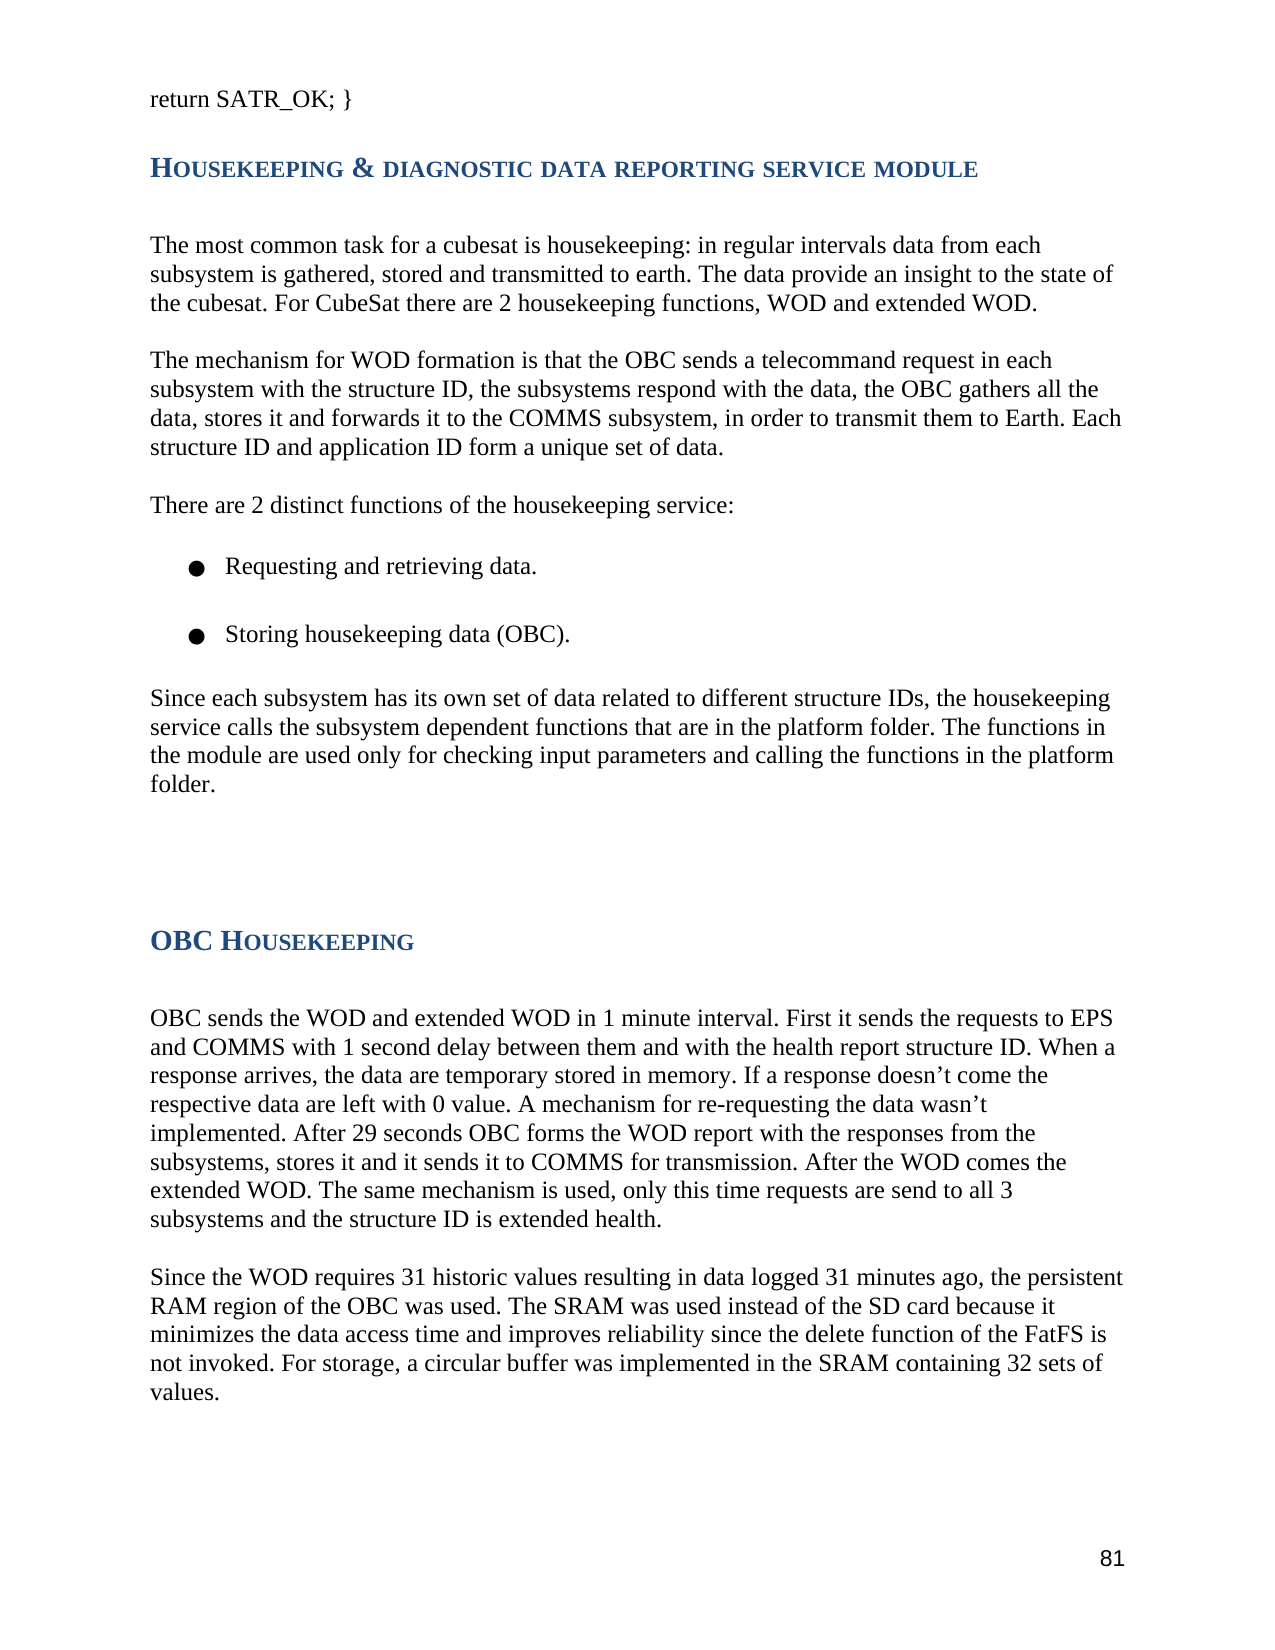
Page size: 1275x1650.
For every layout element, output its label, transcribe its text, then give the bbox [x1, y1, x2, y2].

list Requesting and retrieving data. [187, 543, 1125, 586]
text Since each subsystem has its own set of data related to different structure IDs, the housekeeping service calls the subsystem dependent functions that are in the platform folder. The functions in the module are used only for checking input parameters and calling the functions in the platform folder. [150, 683, 1125, 798]
list Storing housekeeping data (OBC). [187, 611, 1125, 654]
text The mechanism for WOD formation is that the OBC sends a telecommand request in each subsystem with the structure ID, the subsystems respond with the data, the OBC gathers all the data, stores it and forwards it to the COMMS subsystem, in order to transmit them to Earth. Each structure ID and application ID form a unique set of data. [150, 346, 1125, 461]
subtitle OBC Housekeeping [150, 923, 1089, 957]
text return SATR_OK; } [150, 84, 1125, 113]
text The most common task for a cubesat is housekeeping: in regular intervals data from each subsystem is gathered, stored and transmitted to earth. The data provide an insight to the state of the cubesat. For CubeSat there are 2 housekeeping functions, WOD and extended WOD. [150, 230, 1125, 316]
subtitle Housekeeping & diagnostic data reporting service module [150, 151, 1089, 184]
text There are 2 distinct functions of the housekeeping service: [150, 490, 1125, 518]
text Since the WOD requires 31 historic values resulting in data logged 31 minutes ago, the persistent RAM region of the OBC was used. The SRAM was used instead of the SD card because it minimizes the data access time and improves reliability since the delete function of the FatFS is not invoked. For storage, a circular buffer was implemented in the SRAM containing 32 sets of values. [150, 1262, 1125, 1406]
text OBC sends the WOD and extended WOD in 1 minute interval. First it sends the requests to EPS and COMMS with 1 second delay between them and with the health report structure ID. When a response arrives, the data are temporary stored in memory. If a response doesn’t come the respective data are left with 0 value. A mechanism for re-requesting the data wasn’t implemented. After 29 seconds OBC forms the WOD report with the responses from the subsystems, stores it and it sends it to COMMS for transmission. After the WOD comes the extended WOD. The same mechanism is used, only this time requests are send to all 3 subsystems and the structure ID is extended health. [150, 1003, 1125, 1233]
